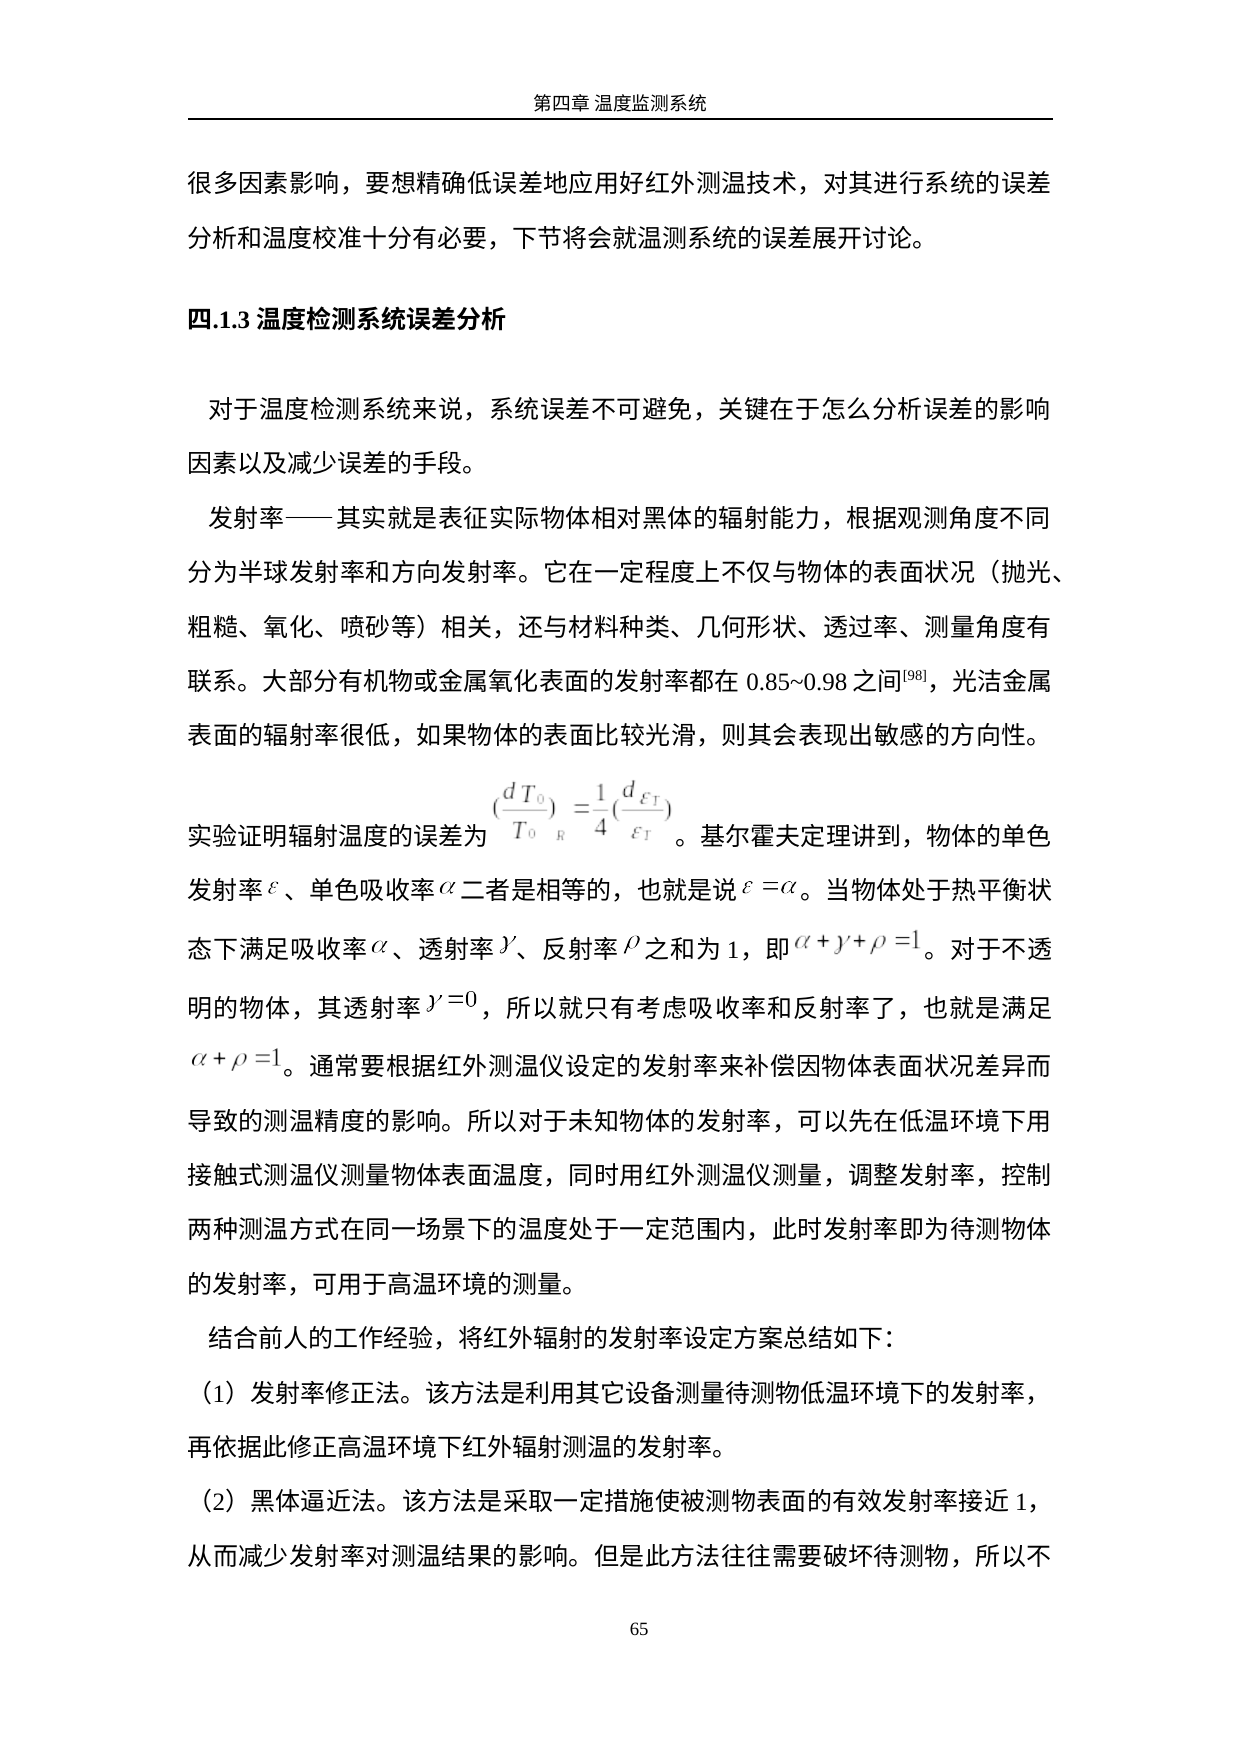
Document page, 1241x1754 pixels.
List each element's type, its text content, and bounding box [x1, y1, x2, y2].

text 发射率——其实就是表征实际物体相对黑体的辐射能力，根据观测角度不同分为半球发射率和方向发射率。它在一定程度上不仅与物体的表面状况（抛光、粗糙、氧化、喷砂等）相关，还与材料种类、几何形状、透过率、测量角度有联系。大部分有机物或金属氧化表面的发射率都在0.85~0.98之间[55]，光洁金属表面的辐射率很低，如果物体的表面比较光滑，则其会表现出敏感的方向性。实验证明辐射温度的误差为。基尔霍夫定理讲到，物体的单色发射率、单色吸收率二者是相等的，也就是说。当物体处于热平衡状态下满足吸收率、透射率、反射率之和为1，即。对于不透明的物体，其透射率，所以就只有考虑吸收率和反射率了，也就是满足。通常要根据红外测温仪设定的发射率来补偿因物体表面状况差异而导致的测温精度的影响。所以对于未知物体的发射率，可以先在低温环境下用接触式测温仪测量物体表面温度，同时用红外测温仪测量，调整发射率，控制两种测温方式在同一场景下的温度处于一定范围内，此时发射率即为待测物体的发射率，可用于高温环境的测量。 [187, 498, 1053, 1301]
text 对于温度检测系统来说，系统误差不可避免，关键在于怎么分析误差的影响因素以及减少误差的手段。 [187, 389, 1053, 480]
subtitle 温度检测系统误差分析 [187, 300, 1053, 336]
text 结合前人的工作经验，将红外辐射的发射率设定方案总结如下： [187, 1319, 1053, 1355]
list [187, 1482, 1053, 1572]
list 发射率修正法。该方法是利用其它设备测量待测物低温环境下的发射率，再依据此修正高温环境下红外辐射测温的发射率。 [187, 1373, 1053, 1464]
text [187, 164, 1053, 254]
